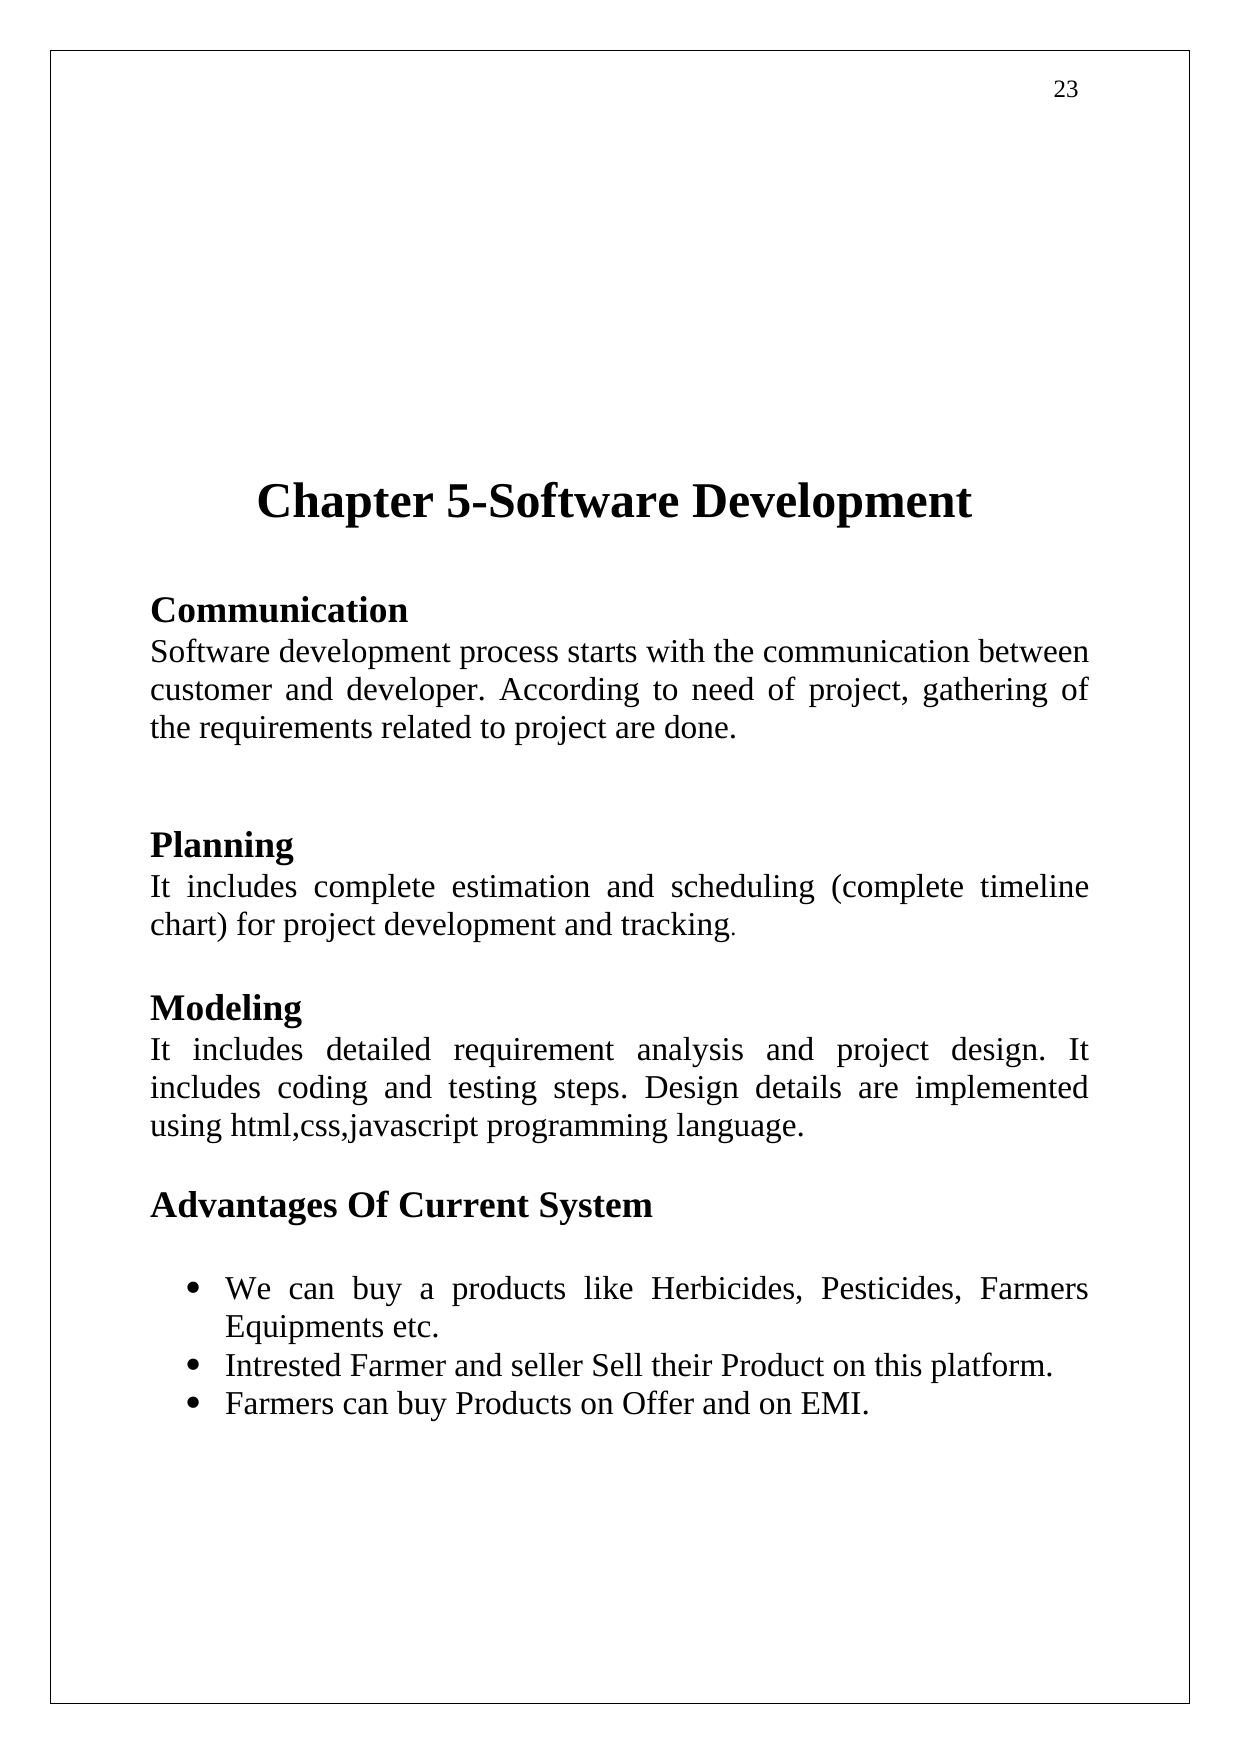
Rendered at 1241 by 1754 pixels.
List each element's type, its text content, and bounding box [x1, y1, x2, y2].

text Chapter 5-Software Development [150, 471, 1078, 528]
text Modeling [150, 986, 1090, 1029]
text Software development process starts with the communication between customer and developer. According to need of project, gathering of the requirements related to project are done. [150, 631, 1090, 746]
text It includes detailed requirement analysis and project design. It includes coding and testing steps. Design details are implemented using html,css,javascript programming language. [150, 1029, 1090, 1144]
text Communication [150, 588, 1090, 631]
text Advantages Of Current System [150, 1182, 1090, 1225]
list We can buy a products like Herbicides, Pesticides, Farmers Equipments etc. [187, 1268, 1090, 1345]
list Farmers can buy Products on Offer and on EMI. [187, 1383, 1090, 1422]
text It includes complete estimation and scheduling (complete timeline chart) for project development and tracking. [150, 866, 1090, 942]
text Planning [150, 823, 1090, 866]
list Intrested Farmer and seller Sell their Product on this platform. [187, 1345, 1090, 1383]
